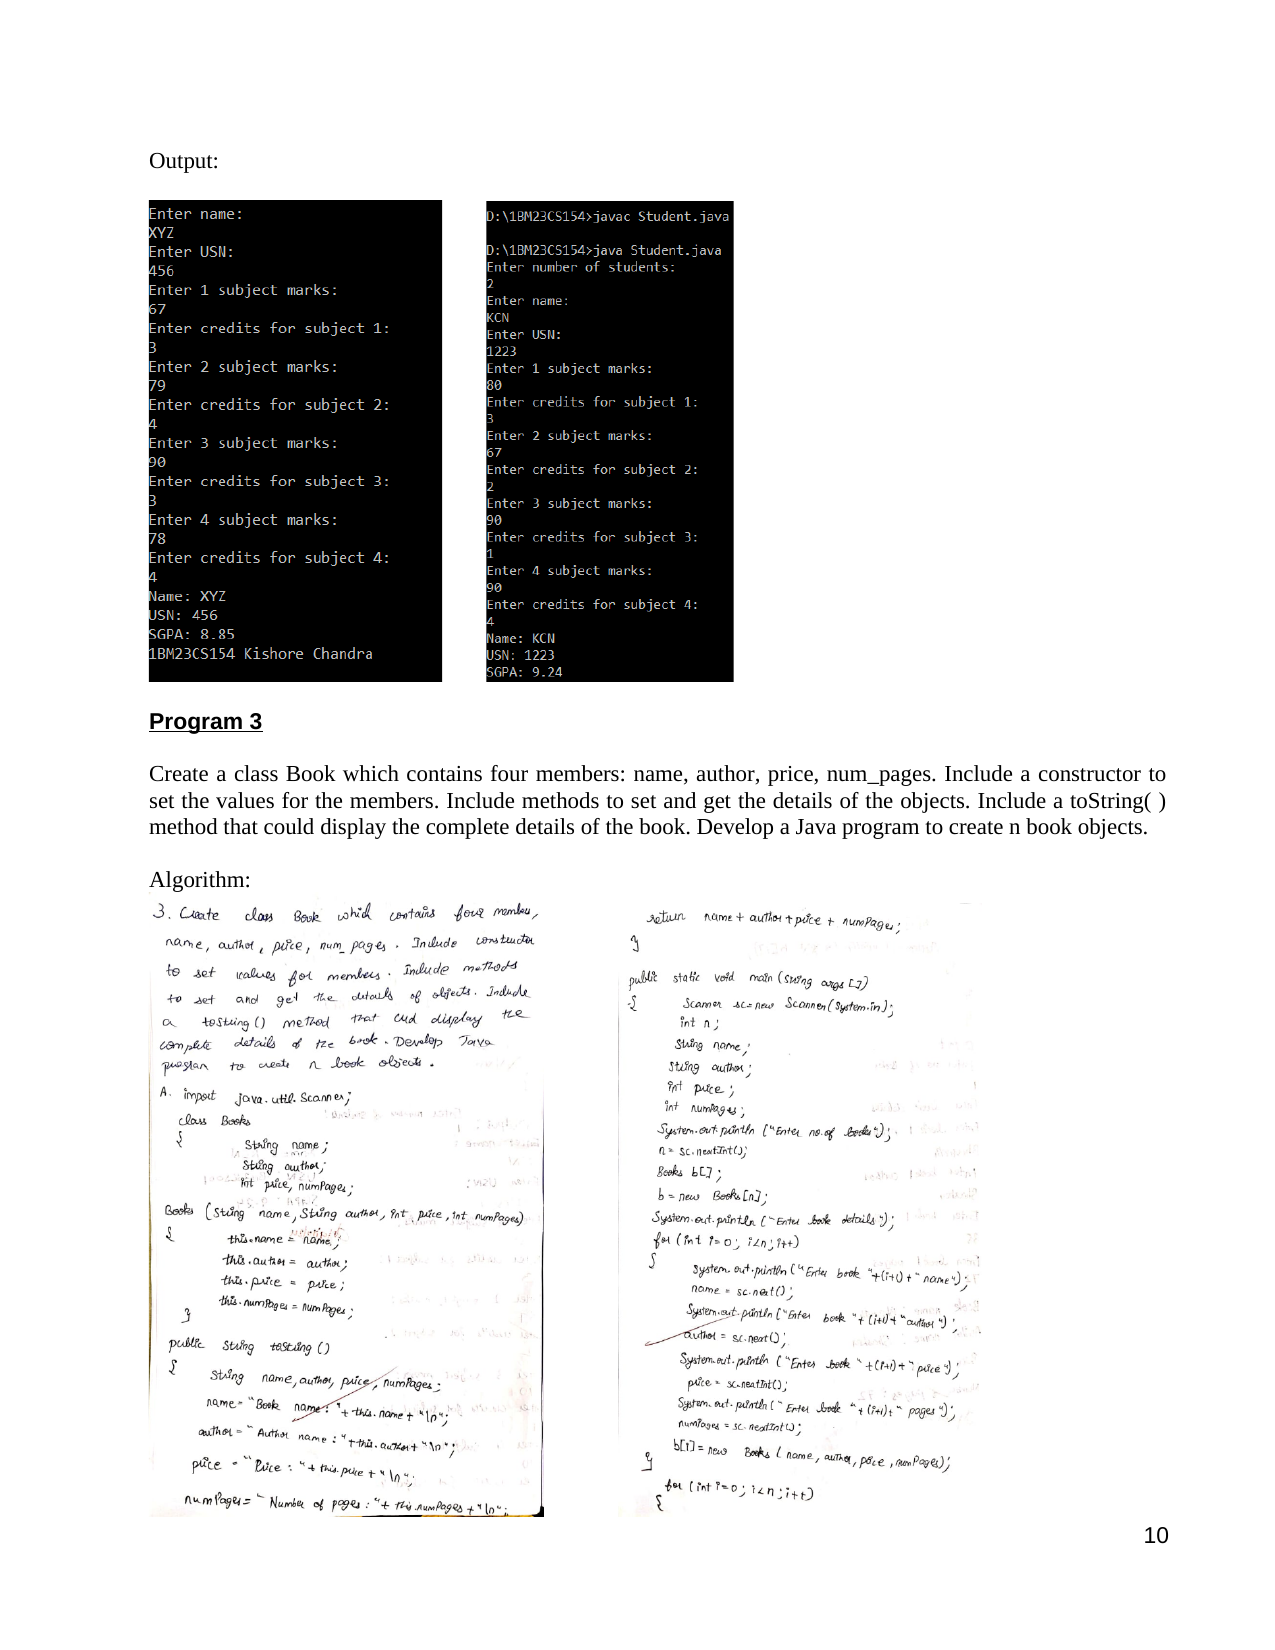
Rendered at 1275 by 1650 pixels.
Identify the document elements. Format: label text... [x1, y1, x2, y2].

picture [148, 892, 544, 1517]
picture [618, 903, 982, 1517]
text Create a class Book which contains four members: name, author, price, num_pages. Include a constructor to set the values for the members. Include methods to set and get the details of the objects. Include a toString( ) method that could display the complete details of the book. Develop a Java program to create n book objects. [149, 761, 1169, 839]
picture [148, 200, 443, 682]
text Algorithm: [149, 866, 1169, 892]
picture [486, 201, 734, 682]
text Program 3 [149, 708, 1169, 734]
text Output: [149, 147, 1169, 174]
